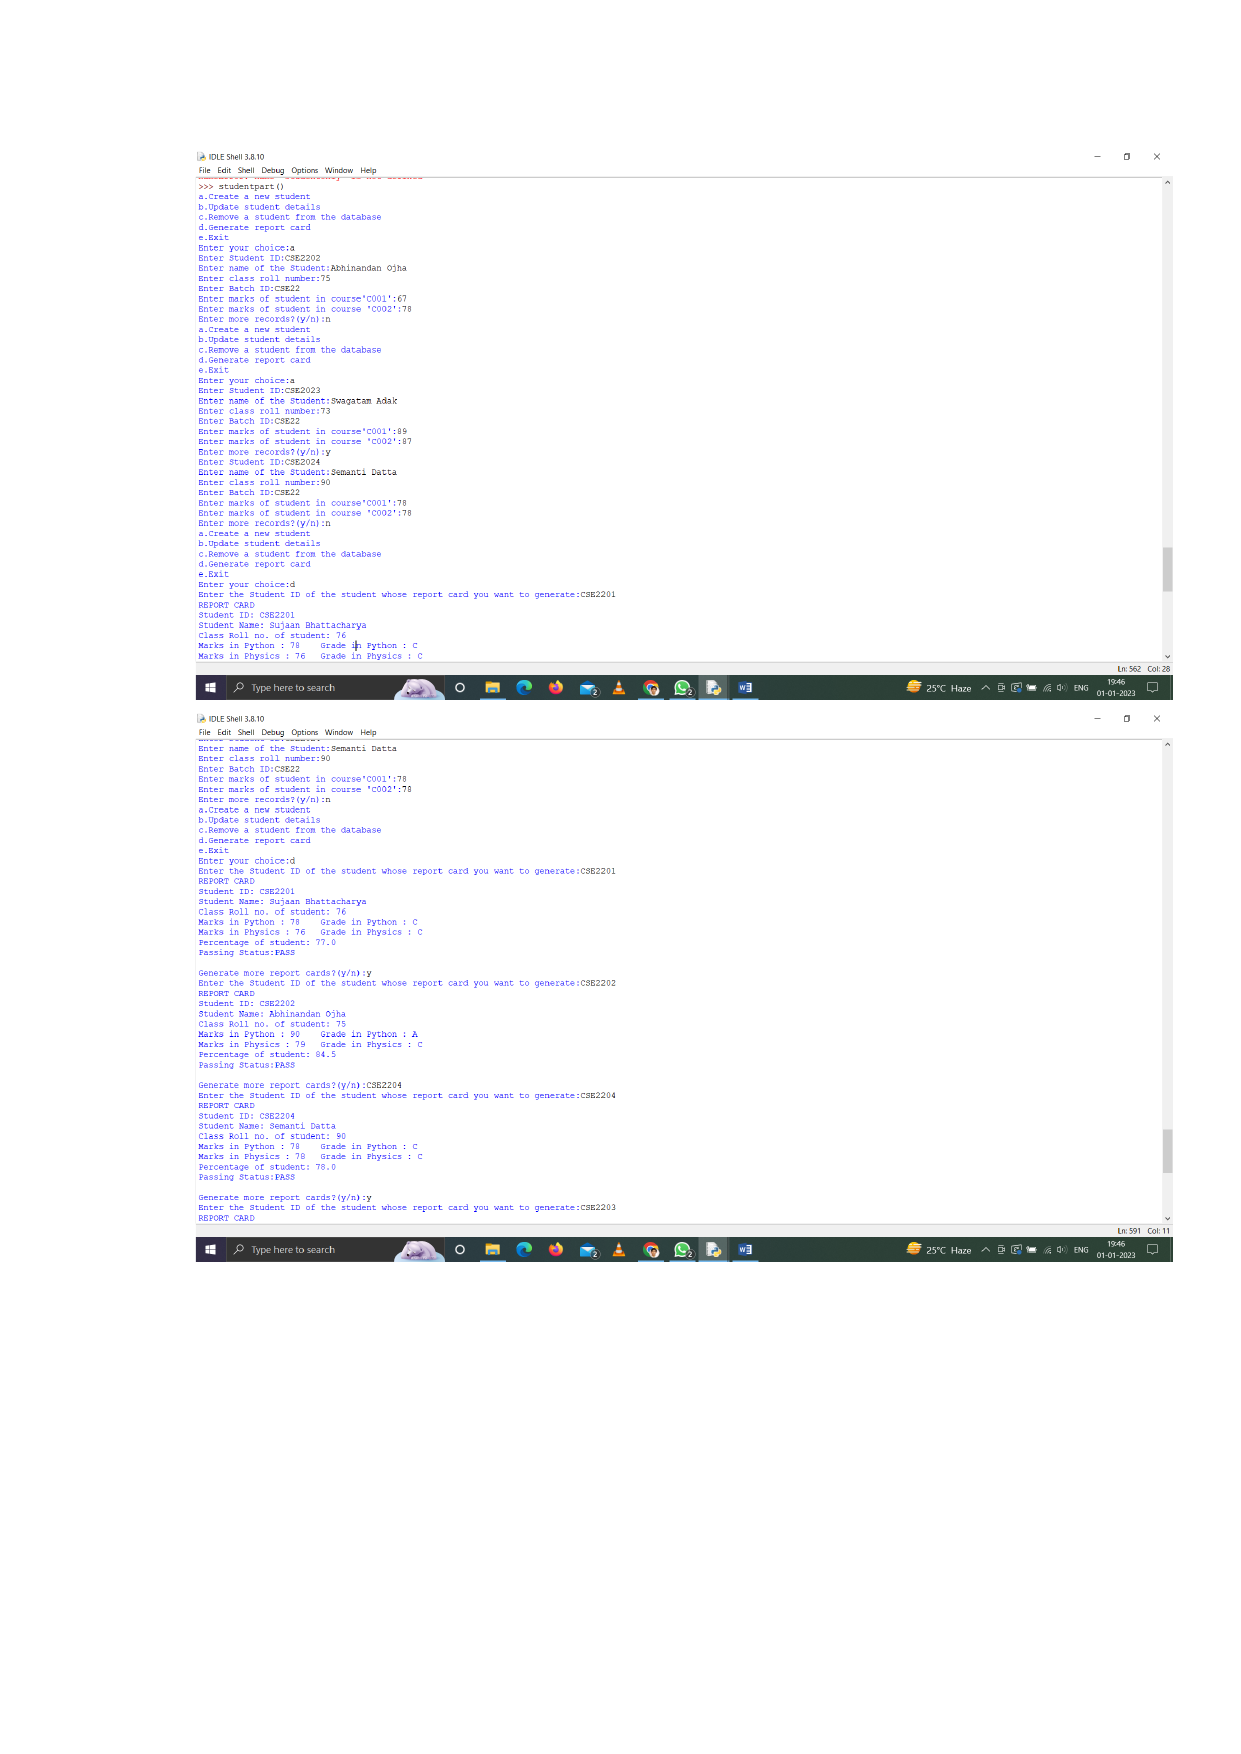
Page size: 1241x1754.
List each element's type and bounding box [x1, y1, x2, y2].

picture [195, 150, 1173, 700]
picture [195, 712, 1173, 1262]
